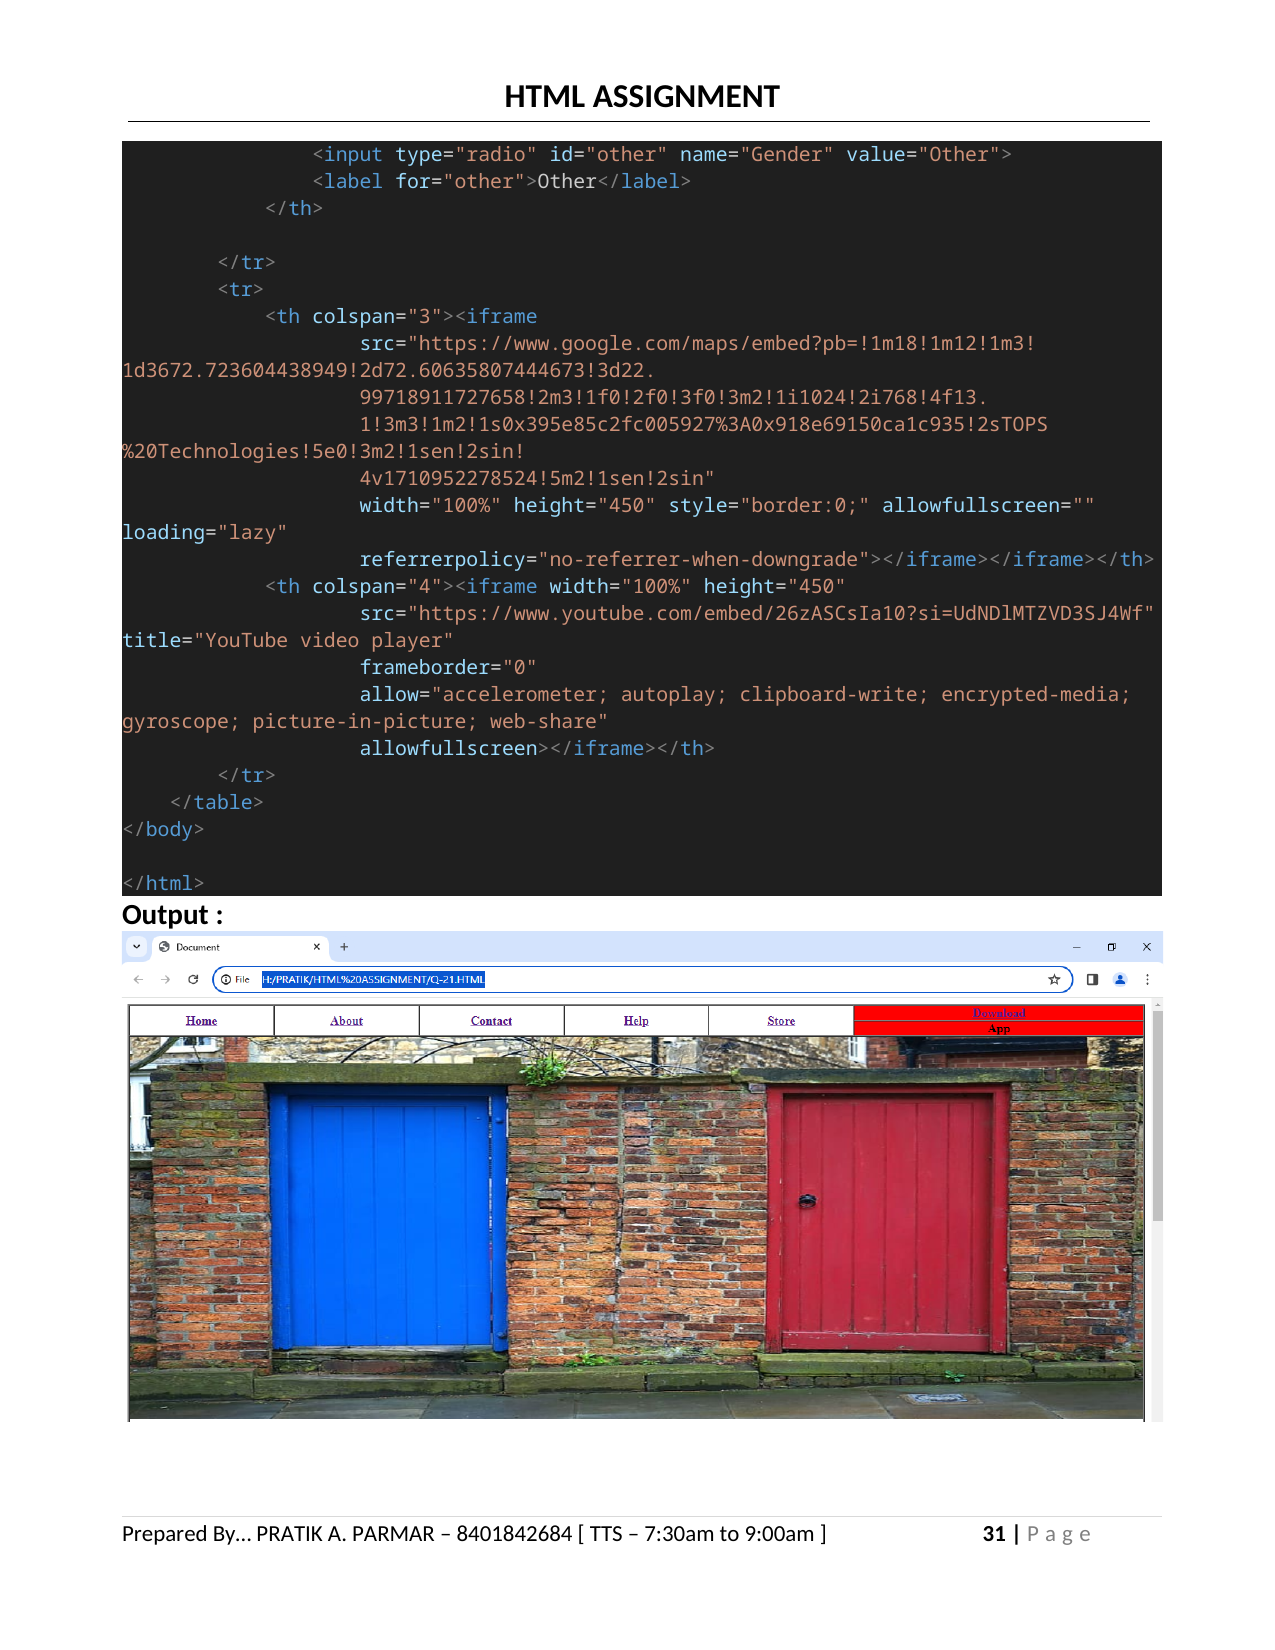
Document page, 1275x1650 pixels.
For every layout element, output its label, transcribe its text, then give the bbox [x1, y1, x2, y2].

text 99718911727658!2m3!1f0!2f0!3f0!3m2!1i1024!2i768!4f13. [122, 383, 1162, 410]
text 4v1710952278524!5m2!1sen!2sin" [122, 464, 1162, 491]
text 1!3m3!1m2!1s0x395e85c2fc005927%3A0x918e69150ca1c935!2sTOPS%20Technologies!5e0!3m2!1sen!2sin! [122, 410, 1162, 464]
text src="https://www.youtube.com/embed/26zASCsIa10?si=UdNDlMTZVD3SJ4Wf" title="YouTube video player" [122, 599, 1162, 653]
text </tr> [122, 761, 1162, 788]
text <label for="other">Other</label> [122, 168, 1162, 194]
text </tr> [122, 248, 1162, 276]
text Output : [122, 896, 1162, 931]
text </html> [122, 869, 1162, 896]
text width="100%" height="450" style="border:0;" allowfullscreen="" loading="lazy" [122, 491, 1162, 545]
text </table> [122, 788, 1162, 815]
text allowfullscreen></iframe></th> [122, 734, 1162, 761]
text referrerpolicy="no-referrer-when-downgrade"></iframe></iframe></th> [122, 545, 1162, 572]
text <input type="radio" id="other" name="Gender" value="Other"> [122, 141, 1162, 168]
text src="https://www.google.com/maps/embed?pb=!1m18!1m12!1m3!1d3672.723604438949!2d72.60635807444673!3d22. [122, 329, 1162, 383]
text <tr> [122, 276, 1162, 302]
text <th colspan="4"><iframe width="100%" height="450" [122, 572, 1162, 599]
picture [121, 931, 1164, 1422]
text <th colspan="3"><iframe [122, 302, 1162, 329]
text allow="accelerometer; autoplay; clipboard-write; encrypted-media; gyroscope; picture-in-picture; web-share" [122, 680, 1162, 734]
text </body> [122, 815, 1162, 842]
text frameborder="0" [122, 653, 1162, 680]
text </th> [122, 194, 1162, 222]
